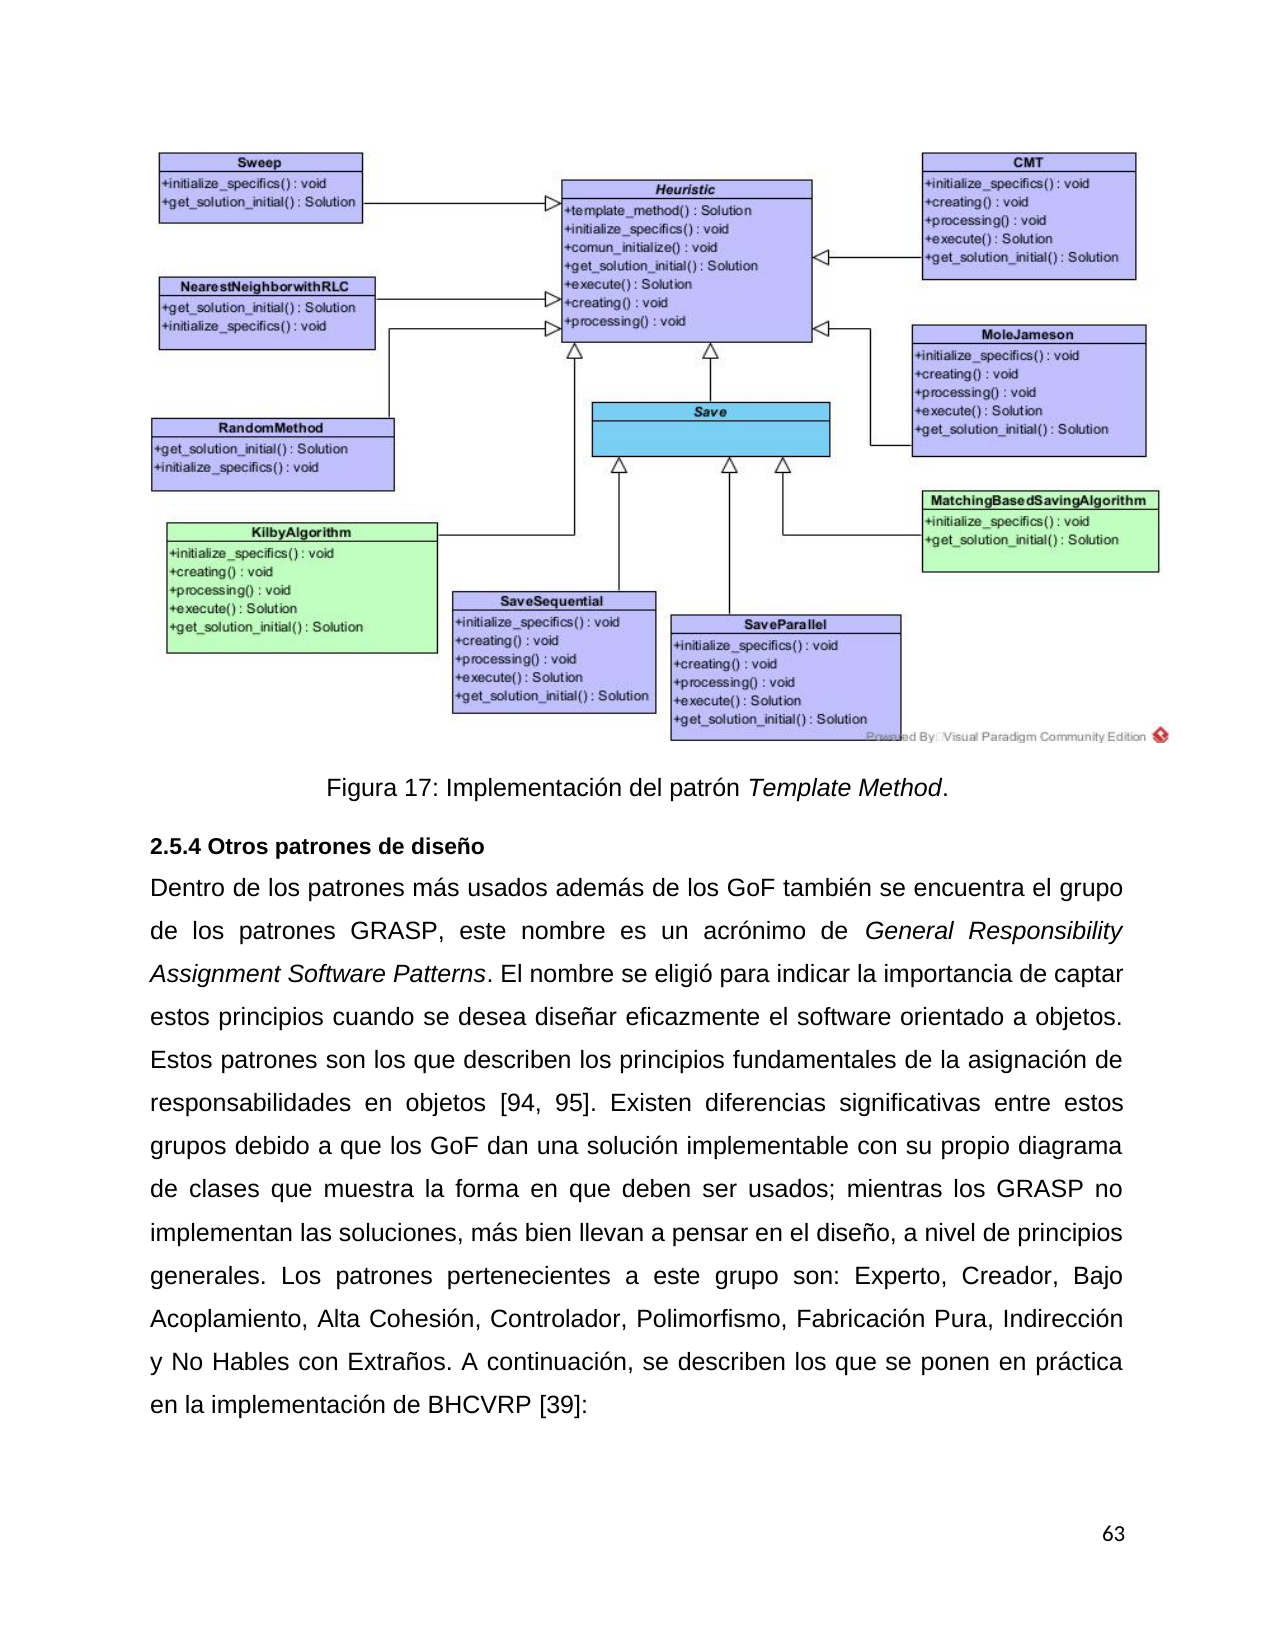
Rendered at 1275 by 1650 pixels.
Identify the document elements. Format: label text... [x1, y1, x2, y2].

text Figura 17: Implementación del patrón Template Method. [150, 773, 1125, 802]
subtitle 2.5.4 Otros patrones de diseño [150, 833, 1125, 859]
text Dentro de los patrones más usados además de los GoF también se encuentra el grupo de los patrones GRASP, este nombre es un acrónimo de General Responsibility Assignment Software Patterns. El nombre se eligió para indicar la importancia de captar estos principios cuando se desea diseñar eficazmente el software orientado a objetos. Estos patrones son los que describen los principios fundamentales de la asignación de responsabilidades en objetos [94, 95]. Existen diferencias significativas entre estos grupos debido a que los GoF dan una solución implementable con su propio diagrama de clases que muestra la forma en que deben ser usados; mientras los GRASP no implementan las soluciones, más bien llevan a pensar en el diseño, a nivel de principios generales. Los patrones pertenecientes a este grupo son: Experto, Creador, Bajo Acoplamiento, Alta Cohesión, Controlador, Polimorfismo, Fabricación Pura, Indirección y No Hables con Extraños. A continuación, se describen los que se ponen en práctica en la implementación de BHCVRP [39]: [150, 872, 1125, 1419]
picture [150, 150, 1169, 743]
